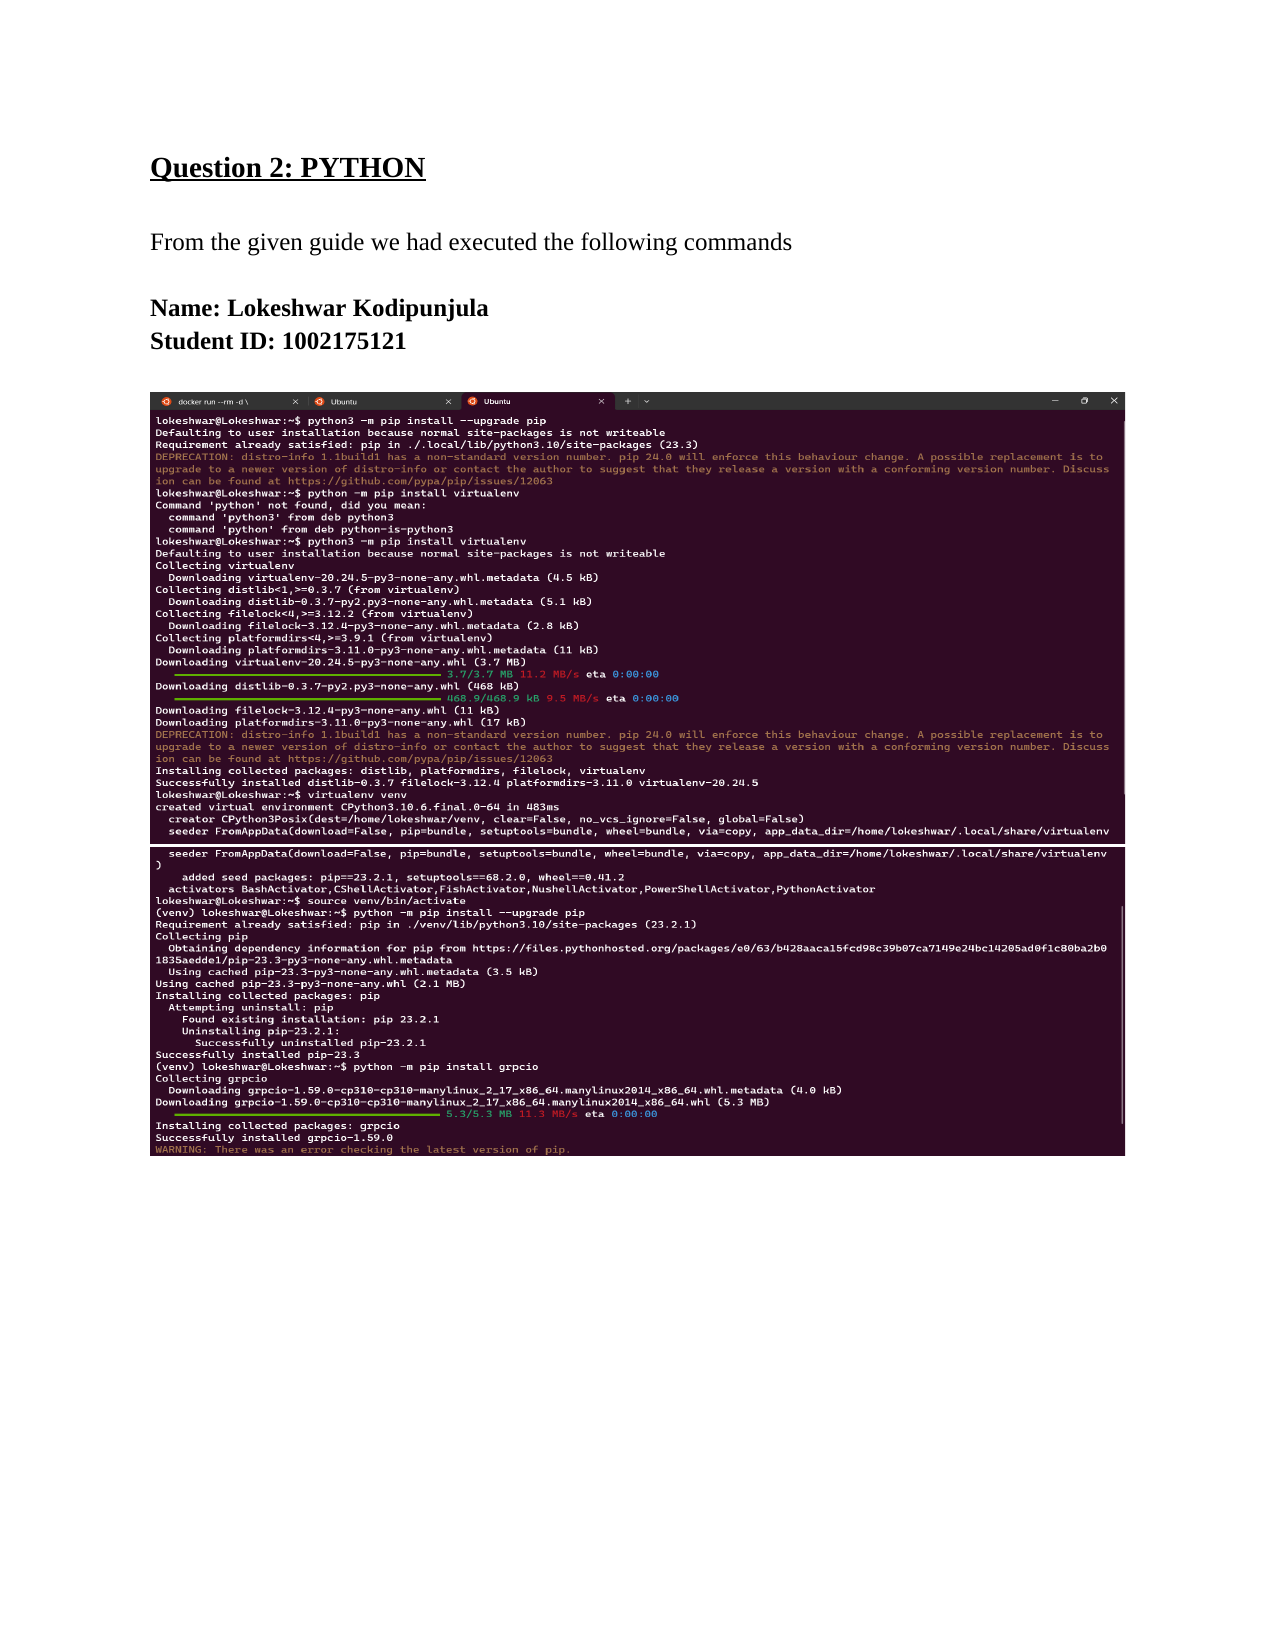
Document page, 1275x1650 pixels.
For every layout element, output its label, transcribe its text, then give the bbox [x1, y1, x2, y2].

text From the given guide we had executed the following commands [150, 227, 1125, 256]
picture [150, 392, 1125, 844]
picture [150, 847, 1125, 1156]
text Student ID: 1002175121 [150, 326, 1125, 355]
text Name: Lokeshwar Kodipunjula [150, 293, 1125, 322]
text Question 2: PYTHON [150, 150, 1125, 183]
